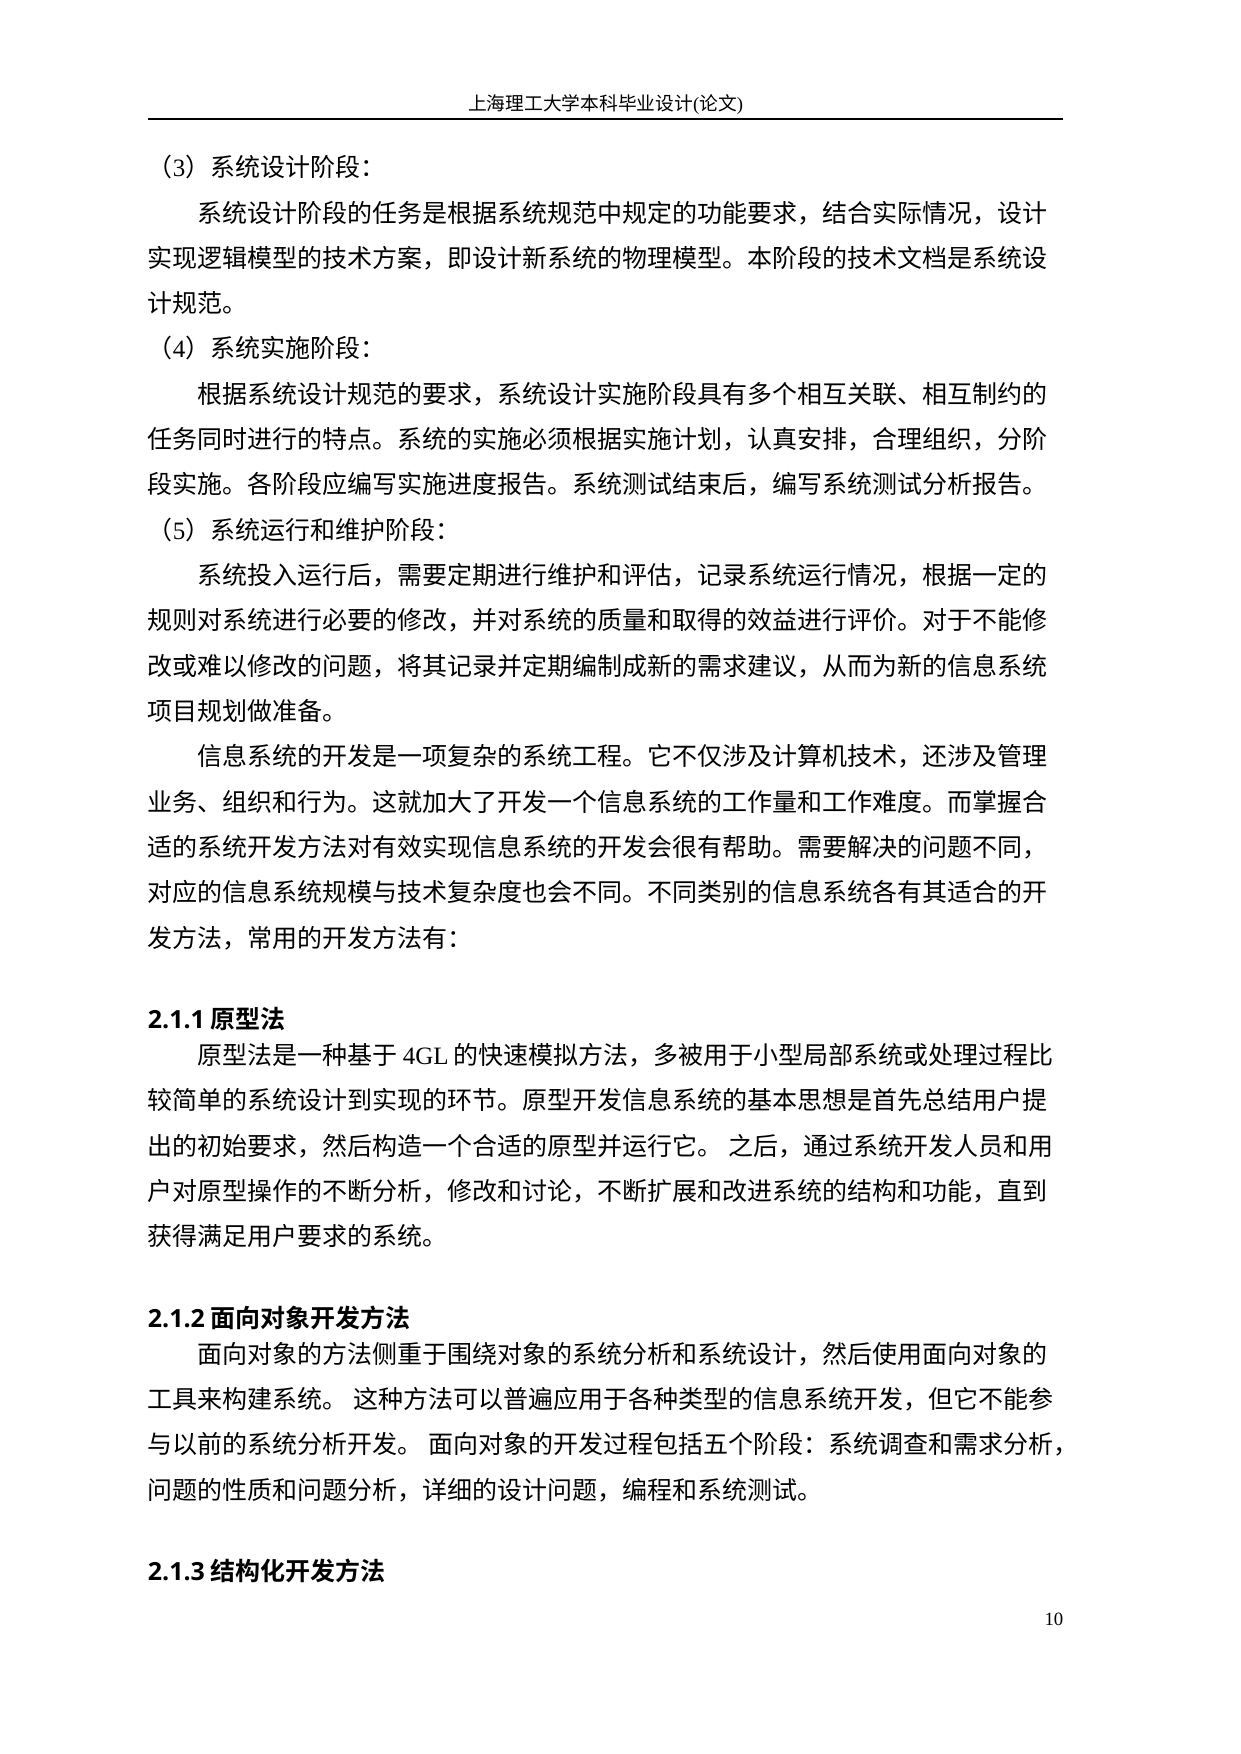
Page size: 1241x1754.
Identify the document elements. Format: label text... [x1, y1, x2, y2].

text 信息系统的开发是一项复杂的系统工程。它不仅涉及计算机技术，还涉及管理业务、组织和行为。这就加大了开发一个信息系统的工作量和工作难度。而掌握合适的系统开发方法对有效实现信息系统的开发会很有帮助。需要解决的问题不同，对应的信息系统规模与技术复杂度也会不同。不同类别的信息系统各有其适合的开发方法，常用的开发方法有： [148, 737, 1063, 954]
text （3）系统设计阶段： [148, 148, 1063, 184]
text 2.1.3结构化开发方法 [148, 1551, 1063, 1588]
text （5）系统运行和维护阶段： [148, 510, 1063, 546]
text 系统设计阶段的任务是根据系统规范中规定的功能要求，结合实际情况，设计实现逻辑模型的技术方案，即设计新系统的物理模型。本阶段的技术文档是系统设计规范。 [148, 193, 1063, 320]
text 2.1.1原型法 [148, 999, 1063, 1036]
text 系统投入运行后，需要定期进行维护和评估，记录系统运行情况，根据一定的规则对系统进行必要的修改，并对系统的质量和取得的效益进行评价。对于不能修改或难以修改的问题，将其记录并定期编制成新的需求建议，从而为新的信息系统项目规划做准备。 [148, 556, 1063, 728]
text 原型法是一种基于4GL的快速模拟方法，多被用于小型局部系统或处理过程比较简单的系统设计到实现的环节。原型开发信息系统的基本思想是首先总结用户提出的初始要求，然后构造一个合适的原型并运行它。 之后，通过系统开发人员和用户对原型操作的不断分析，修改和讨论，不断扩展和改进系统的结构和功能，直到获得满足用户要求的系统。 [148, 1036, 1063, 1253]
text （4）系统实施阶段： [148, 329, 1063, 365]
text 面向对象的方法侧重于围绕对象的系统分析和系统设计，然后使用面向对象的工具来构建系统。 这种方法可以普遍应用于各种类型的信息系统开发，但它不能参与以前的系统分析开发。 面向对象的开发过程包括五个阶段：系统调查和需求分析，问题的性质和问题分析，详细的设计问题，编程和系统测试。 [148, 1334, 1063, 1506]
text 2.1.2面向对象开发方法 [148, 1298, 1063, 1334]
text 根据系统设计规范的要求，系统设计实施阶段具有多个相互关联、相互制约的任务同时进行的特点。系统的实施必须根据实施计划，认真安排，合理组织，分阶段实施。各阶段应编写实施进度报告。系统测试结束后，编写系统测试分析报告。 [148, 374, 1063, 501]
